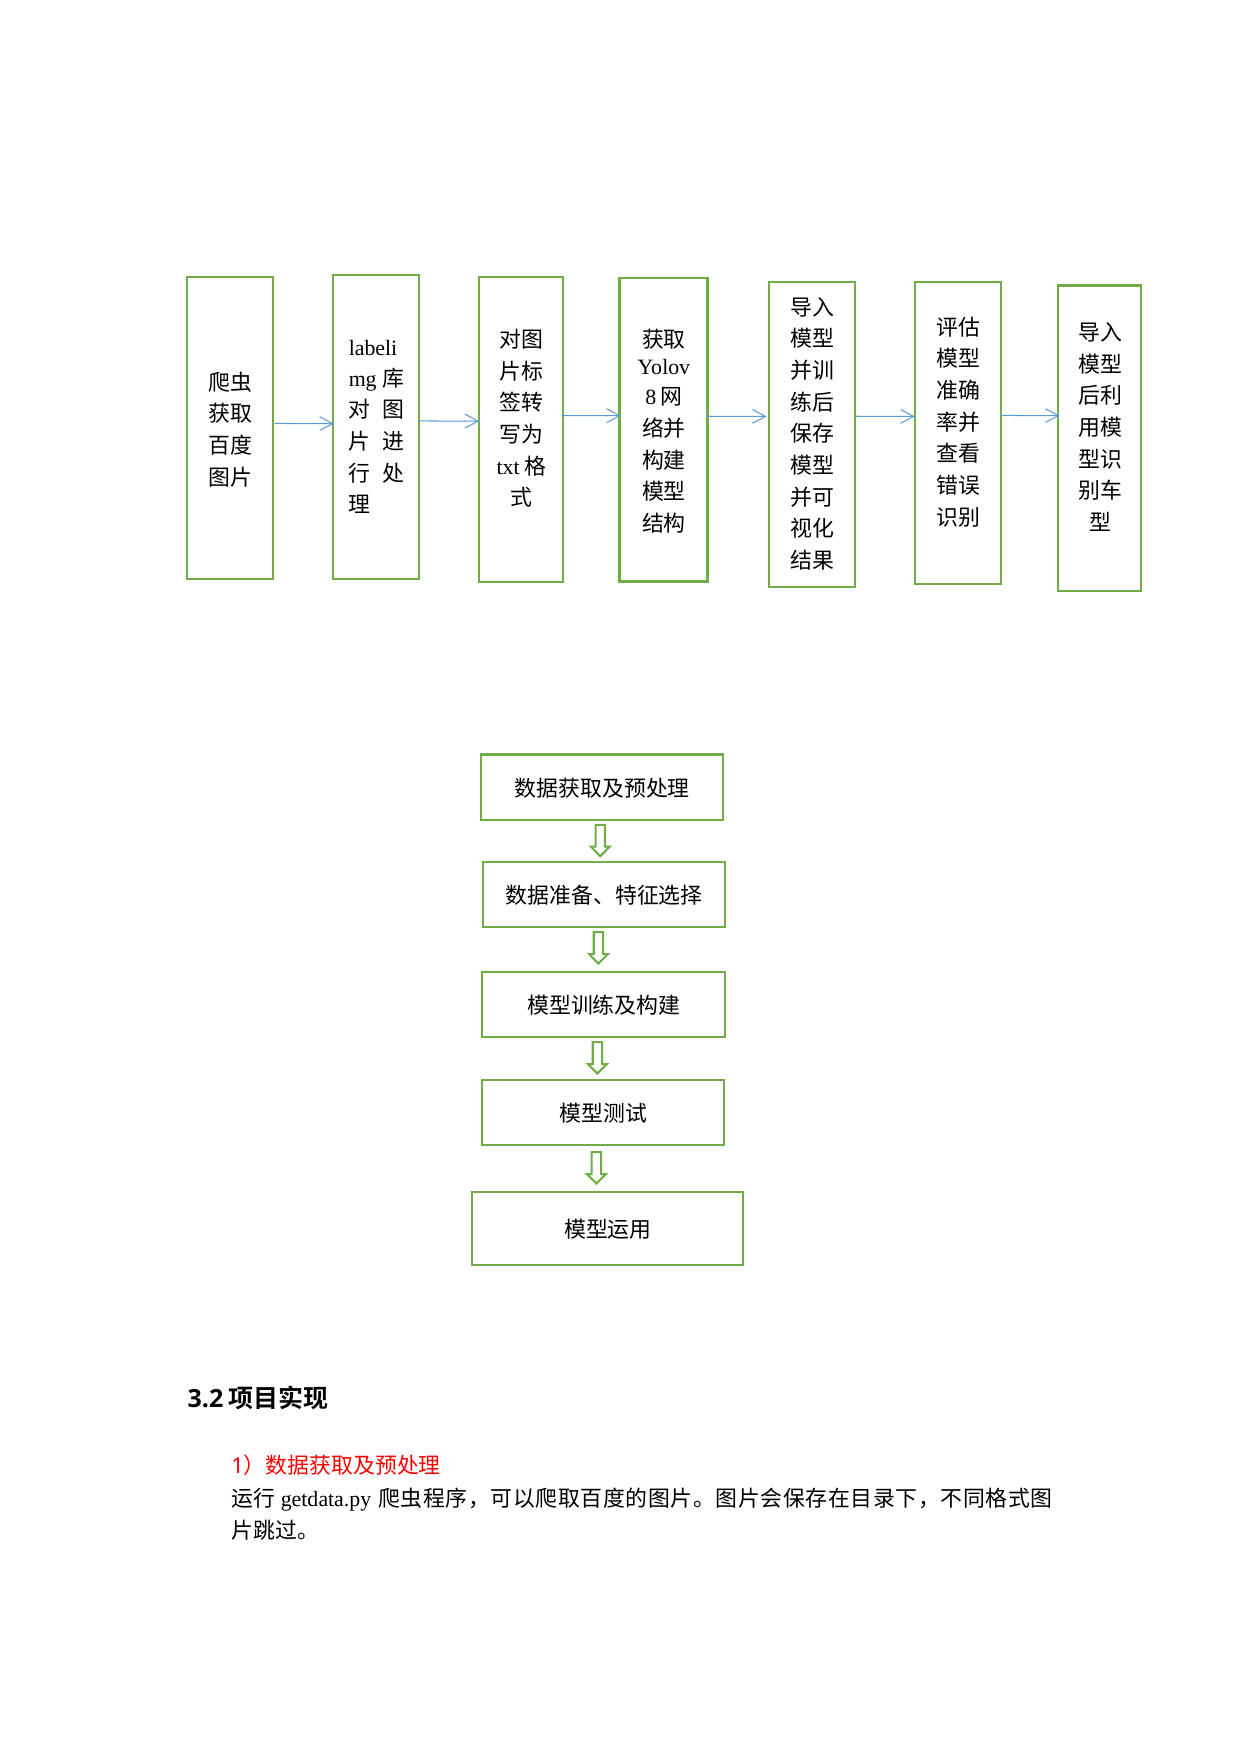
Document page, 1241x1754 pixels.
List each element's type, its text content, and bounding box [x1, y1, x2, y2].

text 1）数据获取及预处理 [187, 1448, 1053, 1480]
text 运行getdata.py 爬虫程序，可以爬取百度的图片。图片会保存在目录下，不同格式图片跳过。 [231, 1480, 1053, 1545]
subtitle 3.2项目实现 [187, 1364, 1053, 1429]
